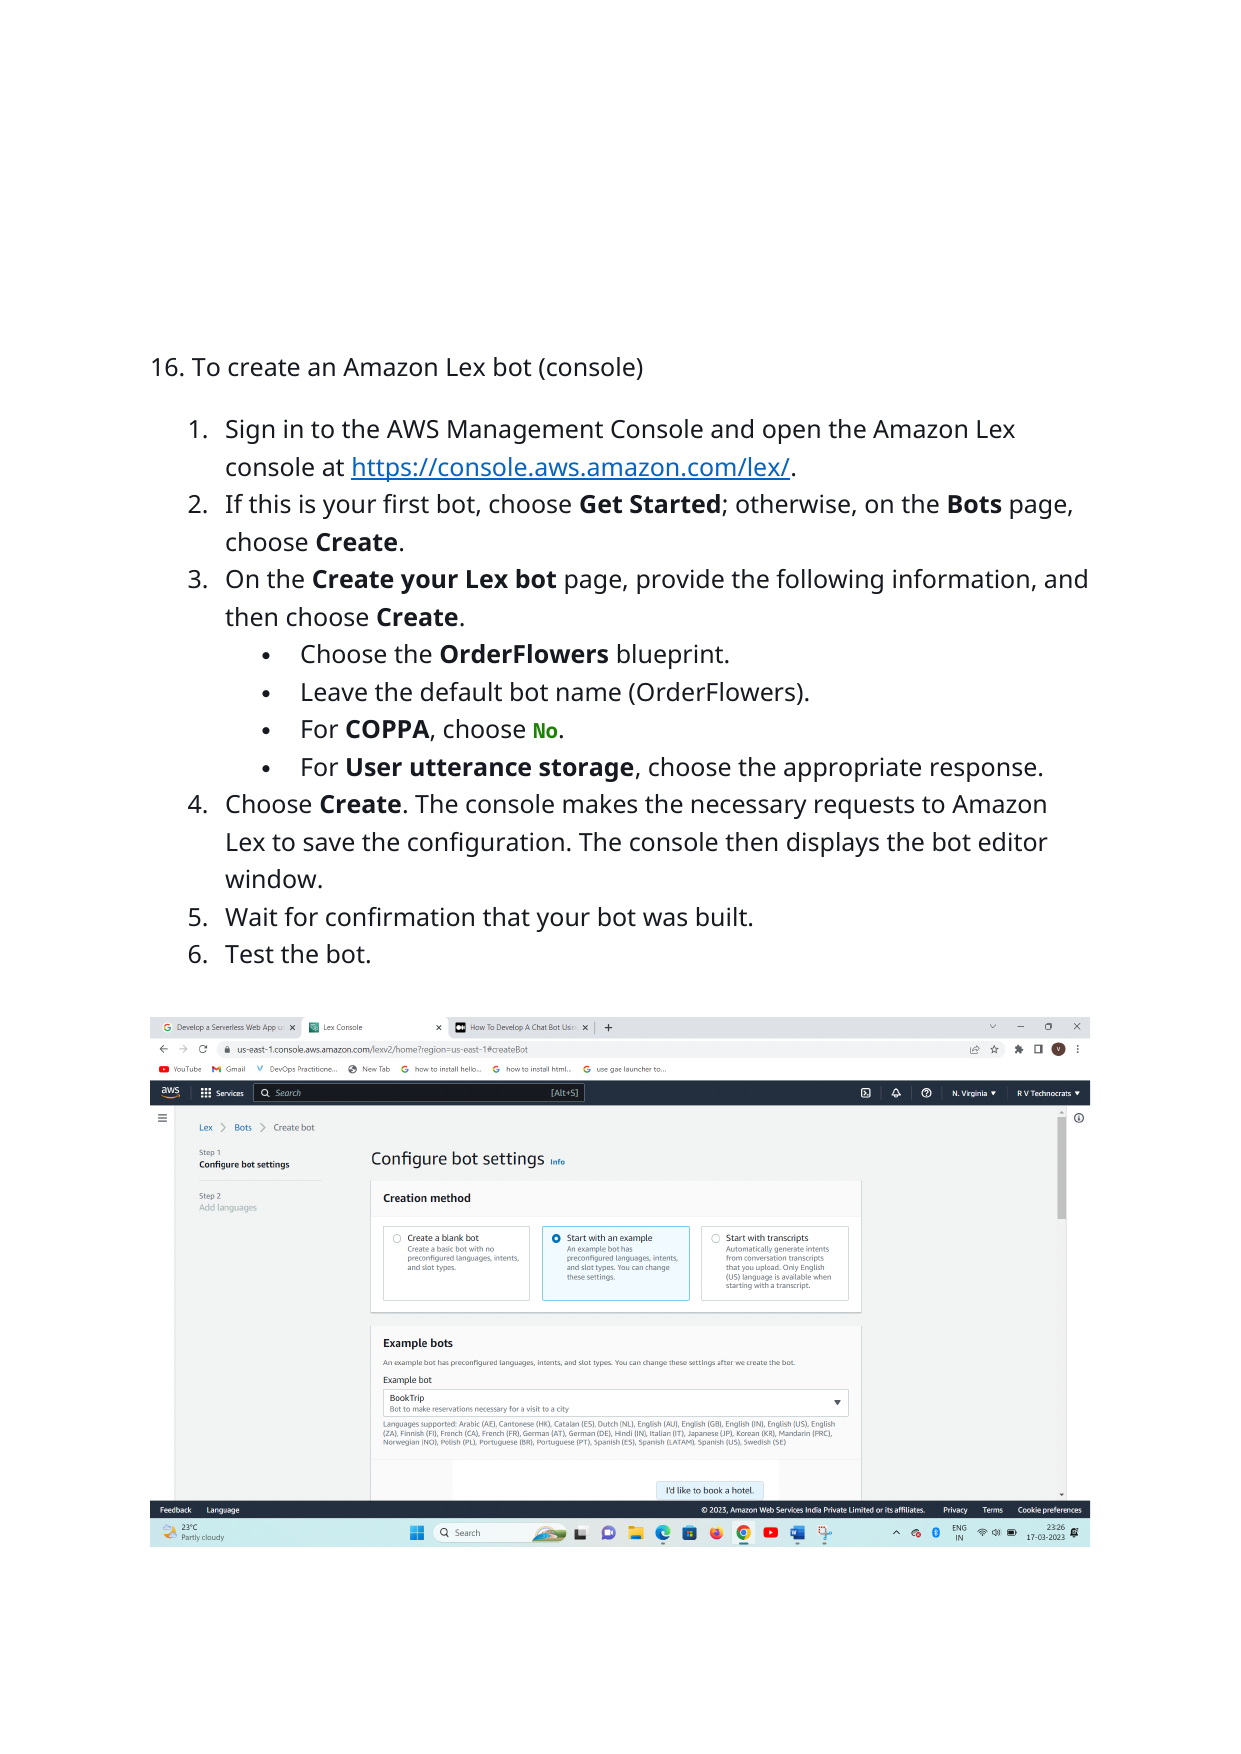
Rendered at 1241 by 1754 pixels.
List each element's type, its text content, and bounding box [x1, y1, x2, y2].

list Wait for confirmation that your bot was built. [187, 896, 1090, 933]
text 16. To create an Amazon Lex bot (console) [150, 346, 1090, 383]
list Test the bot. [187, 933, 1090, 971]
list Choose Create. The console makes the necessary requests to Amazon Lex to save the configuration. The console then displays the bot editor window. [187, 783, 1090, 896]
list Leave the default bot name (OrderFlowers). [262, 671, 1090, 708]
picture [150, 1017, 1091, 1547]
list If this is your first bot, choose Get Started; otherwise, on the Bots page, choose Create. [187, 483, 1090, 558]
list Sign in to the AWS Management Console and open the Amazon Lex console at https://console.aws.amazon.com/lex/. [187, 408, 1090, 483]
list For COPPA, choose No. [262, 708, 1090, 746]
list For User utterance storage, choose the appropriate response. [262, 746, 1090, 783]
list On the Create your Lex bot page, provide the following information, and then choose Create. [187, 558, 1090, 633]
list Choose the OrderFlowers blueprint. [262, 633, 1090, 671]
